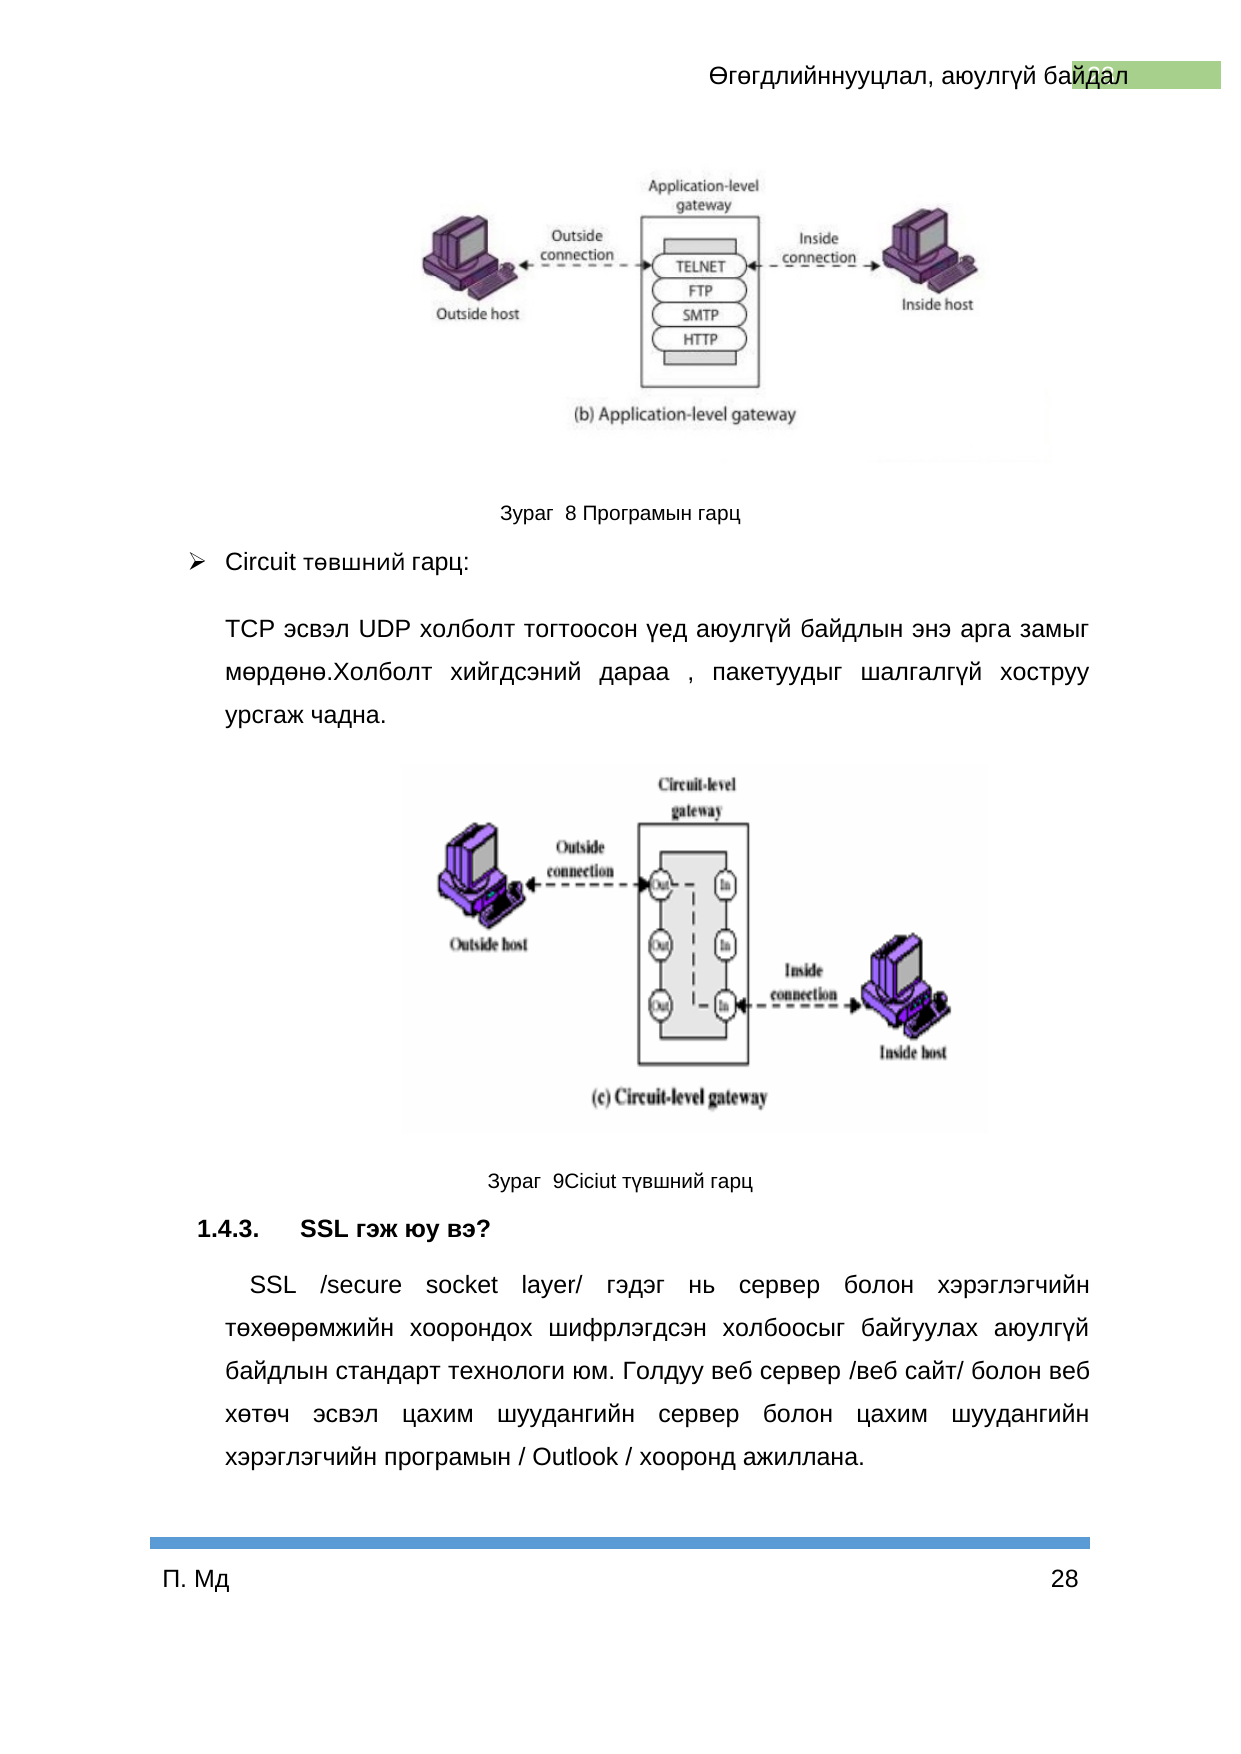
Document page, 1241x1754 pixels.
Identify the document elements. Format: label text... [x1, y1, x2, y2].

list Circuit төвшний гарц: [187, 546, 303, 577]
text Зураг 9Ciciut түвшний гарц [150, 1169, 1090, 1193]
text SSL /secure socket layer/ гэдэг нь сервер болон хэрэглэгчийн төхөөрөмжийн хоорондох шифрлэгдсэн холбоосыг байгуулах аюулгүй байдлын стандарт технологи юм. Голдуу веб сервер /веб сайт/ болон веб хөтөч эсвэл цахим шуудангийн сервер болон цахим шуудангийн хэрэглэгчийн програмын / Outlook / хооронд ажиллана. [225, 1269, 1090, 1471]
picture [338, 150, 1053, 466]
text SSL гэж юу вэ? [197, 1214, 1090, 1243]
list Circuit төвшний гарц: [411, 546, 1090, 577]
text TCP эсвэл UDP холболт тогтоосон үед аюулгүй байдлын энэ арга замыг мөрдөнө.Холболт хийгдсэний дараа , пакетуудыг шалгалгүй хоструу урсгаж чадна. [225, 613, 1090, 728]
picture [401, 763, 989, 1134]
text Зураг 8 Програмын гарц [150, 501, 1090, 525]
